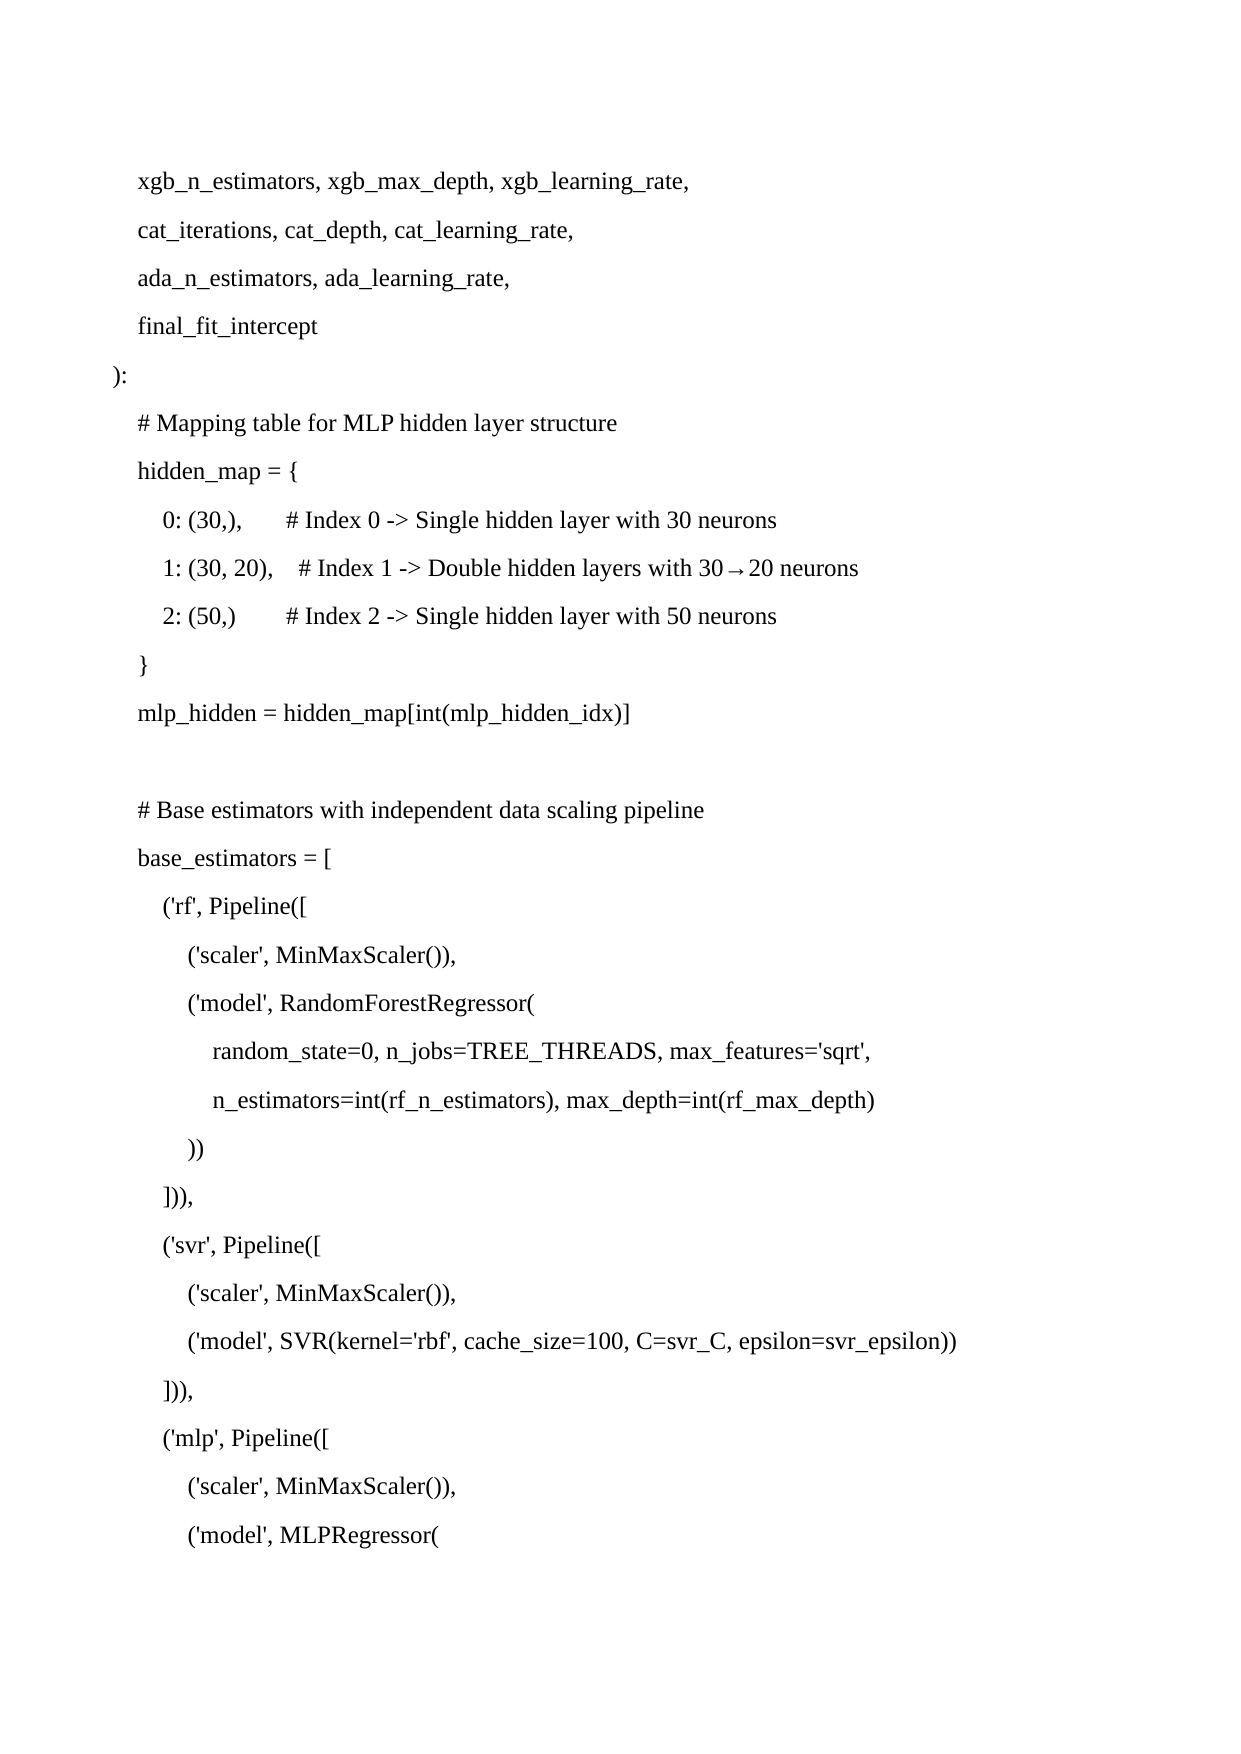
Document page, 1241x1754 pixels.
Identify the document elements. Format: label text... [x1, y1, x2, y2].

text ada_n_estimators, ada_learning_rate, [112, 261, 1128, 294]
text 1: (30, 20), # Index 1 -> Double hidden layers with 30→20 neurons [112, 551, 1128, 584]
text ('mlp', Pipeline([ [112, 1421, 1128, 1454]
text ('model', MLPRegressor( [112, 1517, 1128, 1551]
text 2: (50,) # Index 2 -> Single hidden layer with 50 neurons [112, 599, 1128, 633]
text ('svr', Pipeline([ [112, 1227, 1128, 1261]
text # Mapping table for MLP hidden layer structure [112, 406, 1128, 439]
text mlp_hidden = hidden_map[int(mlp_hidden_idx)] [112, 696, 1128, 729]
text ): [112, 357, 1128, 391]
text } [112, 647, 1128, 681]
text 0: (30,), # Index 0 -> Single hidden layer with 30 neurons [112, 502, 1128, 536]
text xgb_n_estimators, xgb_max_depth, xgb_learning_rate, [112, 164, 1128, 198]
text ('rf', Pipeline([ [112, 889, 1128, 923]
text ('scaler', MinMaxScaler()), [112, 937, 1128, 971]
text )) [112, 1131, 1128, 1164]
text ('model', RandomForestRegressor( [112, 986, 1128, 1019]
text random_state=0, n_jobs=TREE_THREADS, max_features='sqrt', [112, 1034, 1128, 1068]
text final_fit_intercept [112, 309, 1128, 343]
text ])), [112, 1372, 1128, 1406]
text # Base estimators with independent data scaling pipeline [112, 792, 1128, 826]
text hidden_map = { [112, 454, 1128, 488]
text cat_iterations, cat_depth, cat_learning_rate, [112, 212, 1128, 246]
text ('model', SVR(kernel='rbf', cache_size=100, C=svr_C, epsilon=svr_epsilon)) [112, 1324, 1128, 1358]
text ])), [112, 1179, 1128, 1213]
text ('scaler', MinMaxScaler()), [112, 1276, 1128, 1309]
text n_estimators=int(rf_n_estimators), max_depth=int(rf_max_depth) [112, 1082, 1128, 1116]
text base_estimators = [ [112, 841, 1128, 874]
text ('scaler', MinMaxScaler()), [112, 1469, 1128, 1503]
